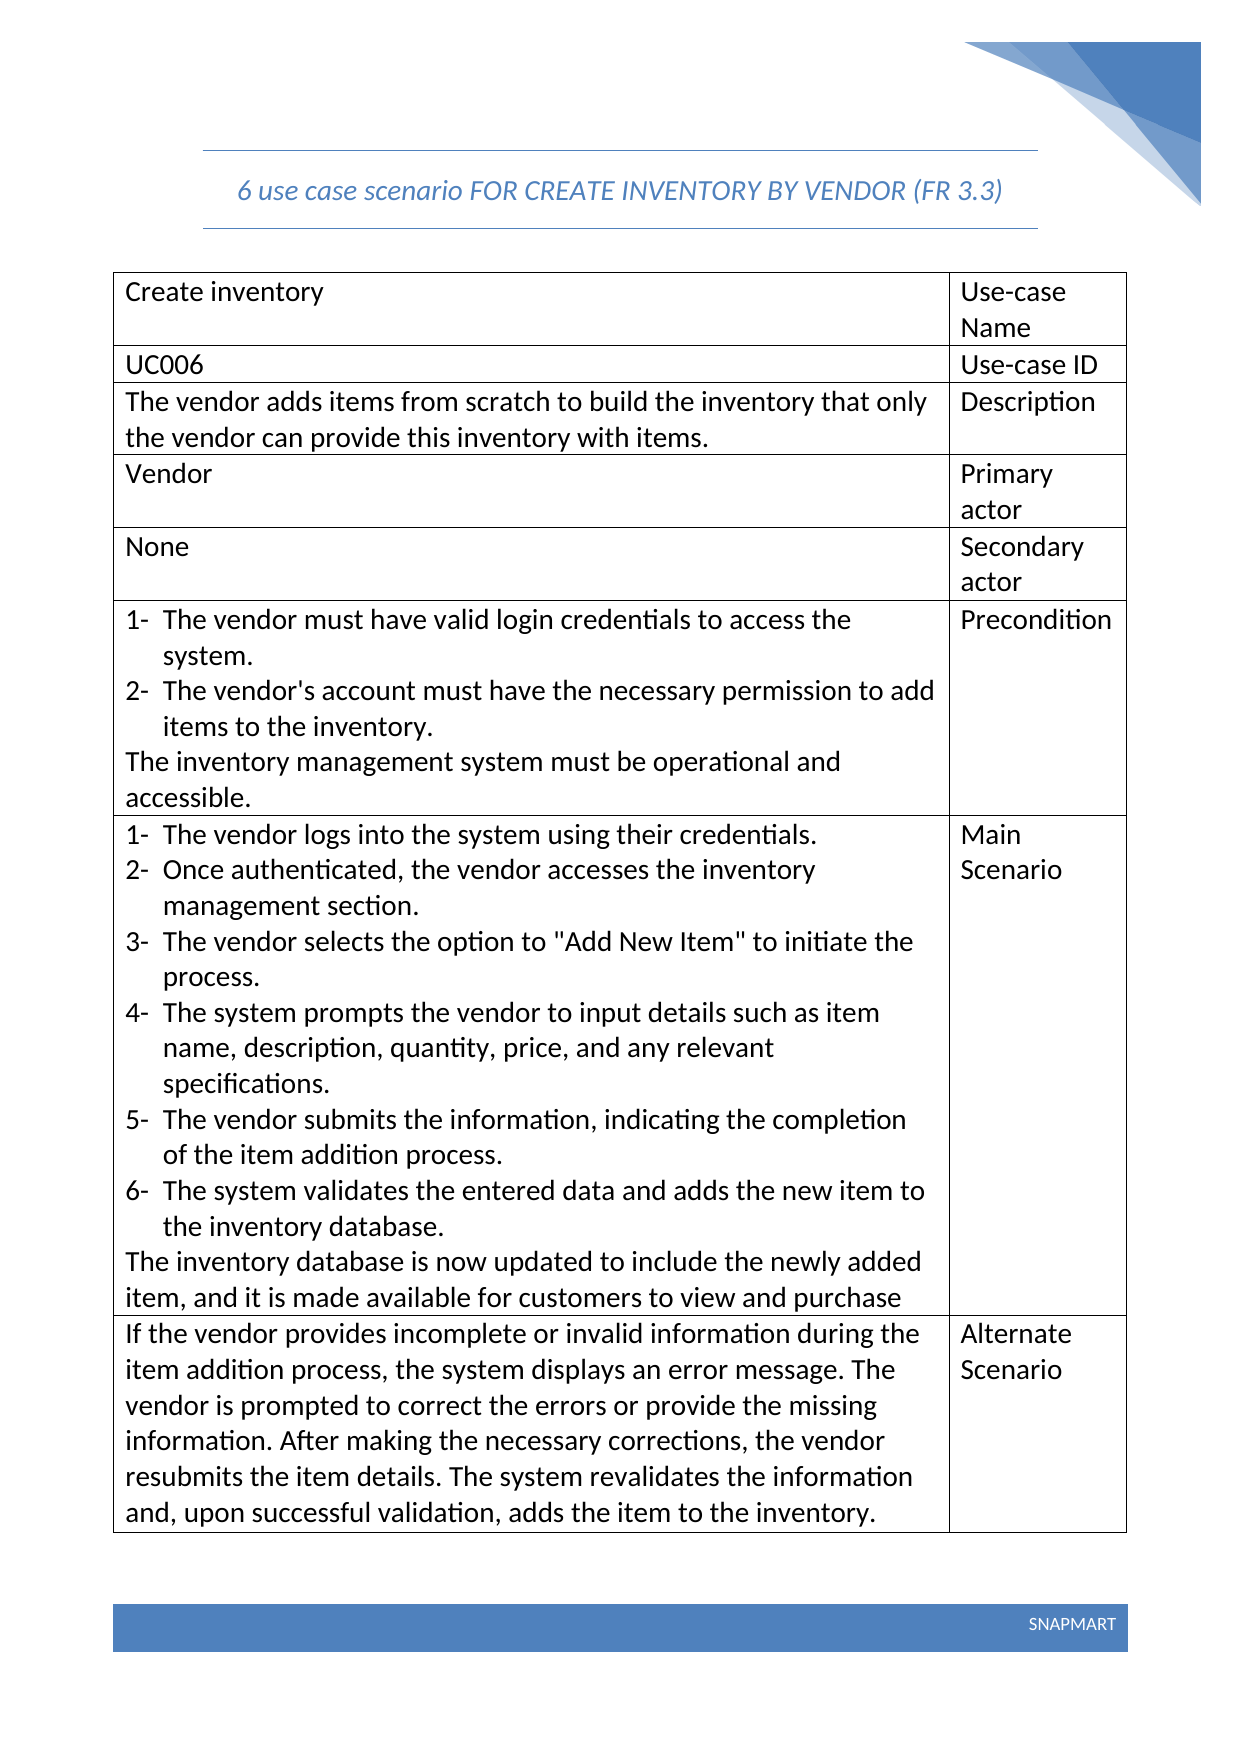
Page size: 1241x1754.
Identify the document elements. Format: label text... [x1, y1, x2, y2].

table_cell Precondition [950, 601, 1126, 815]
table_cell Description [950, 383, 1126, 454]
table_cell The vendor must have valid login credentials to access the system. The vendor's account must have the necessary permission to add items to the inventory. The inventory management system must be operational and accessible. [114, 601, 949, 815]
table_cell Main Scenario [950, 816, 1126, 1314]
table_cell Alternate Scenario [950, 1316, 1126, 1532]
table_cell UC006 [114, 346, 949, 382]
text 6 use case scenario FOR CREATE INVENTORY BY VENDOR (FR 3.3) [202, 151, 1038, 229]
table_cell The vendor logs into the system using their credentials. Once authenticated, the vendor accesses the inventory management section. The vendor selects the option to "Add New Item" to initiate the process. The system prompts the vendor to input details such as item name, description, quantity, price, and any relevant specifications. The vendor submits the information, indicating the completion of the item addition process. The system validates the entered data and adds the new item to the inventory database. The inventory database is now updated to include the newly added item, and it is made available for customers to view and purchase [114, 816, 949, 1314]
table_header Create inventory [114, 273, 949, 345]
table_cell Secondary actor [950, 528, 1126, 600]
table_cell If the vendor provides incomplete or invalid information during the item addition process, the system displays an error message. The vendor is prompted to correct the errors or provide the missing information. After making the necessary corrections, the vendor resubmits the item details. The system revalidates the information and, upon successful validation, adds the item to the inventory. [114, 1316, 949, 1532]
table_header Use-case Name [950, 273, 1126, 345]
picture [963, 42, 1201, 206]
table_cell Primary actor [950, 455, 1126, 527]
table_cell Use-case ID [950, 346, 1126, 382]
table_cell Vendor [114, 455, 949, 527]
table_cell The vendor adds items from scratch to build the inventory that only the vendor can provide this inventory with items. [114, 383, 949, 454]
table_cell None [114, 528, 949, 600]
